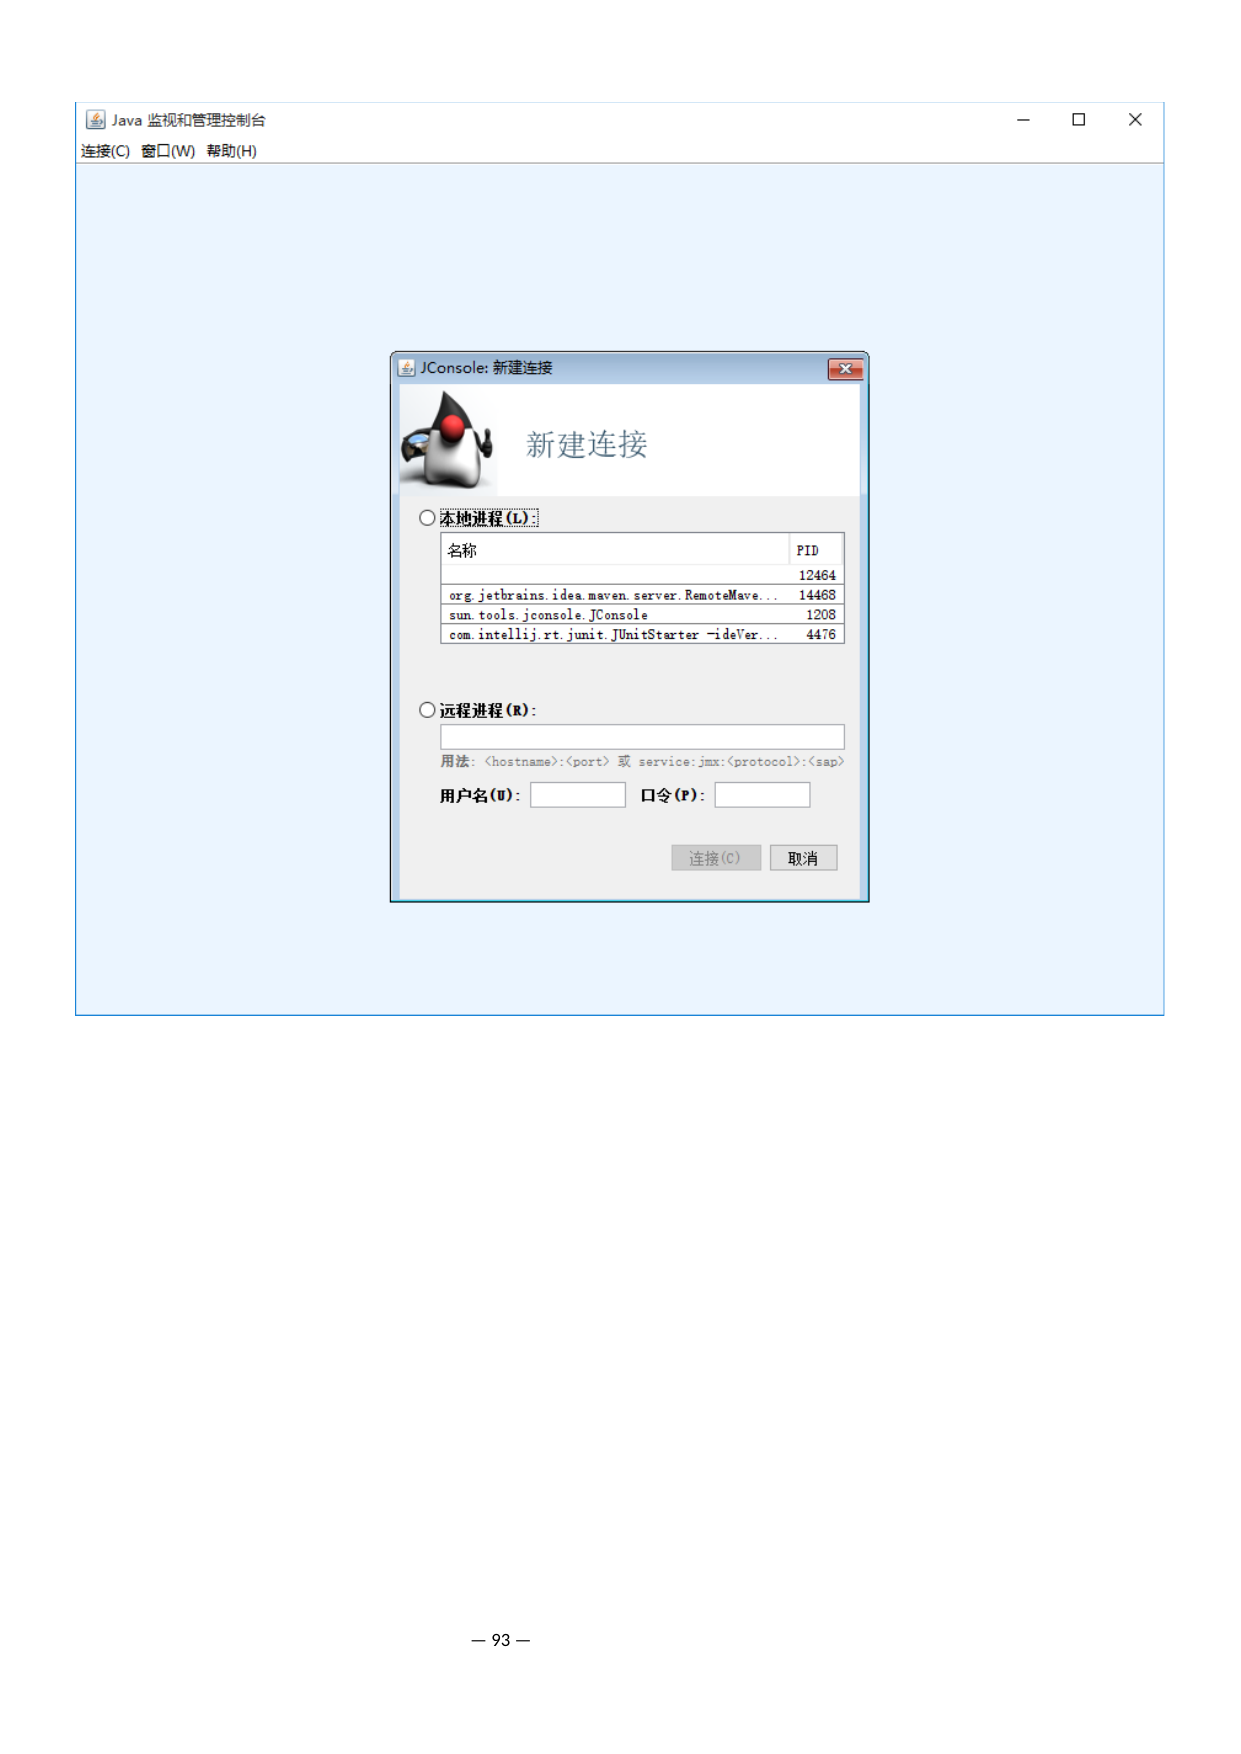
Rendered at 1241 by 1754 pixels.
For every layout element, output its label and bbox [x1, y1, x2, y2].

picture [75, 102, 1165, 1016]
